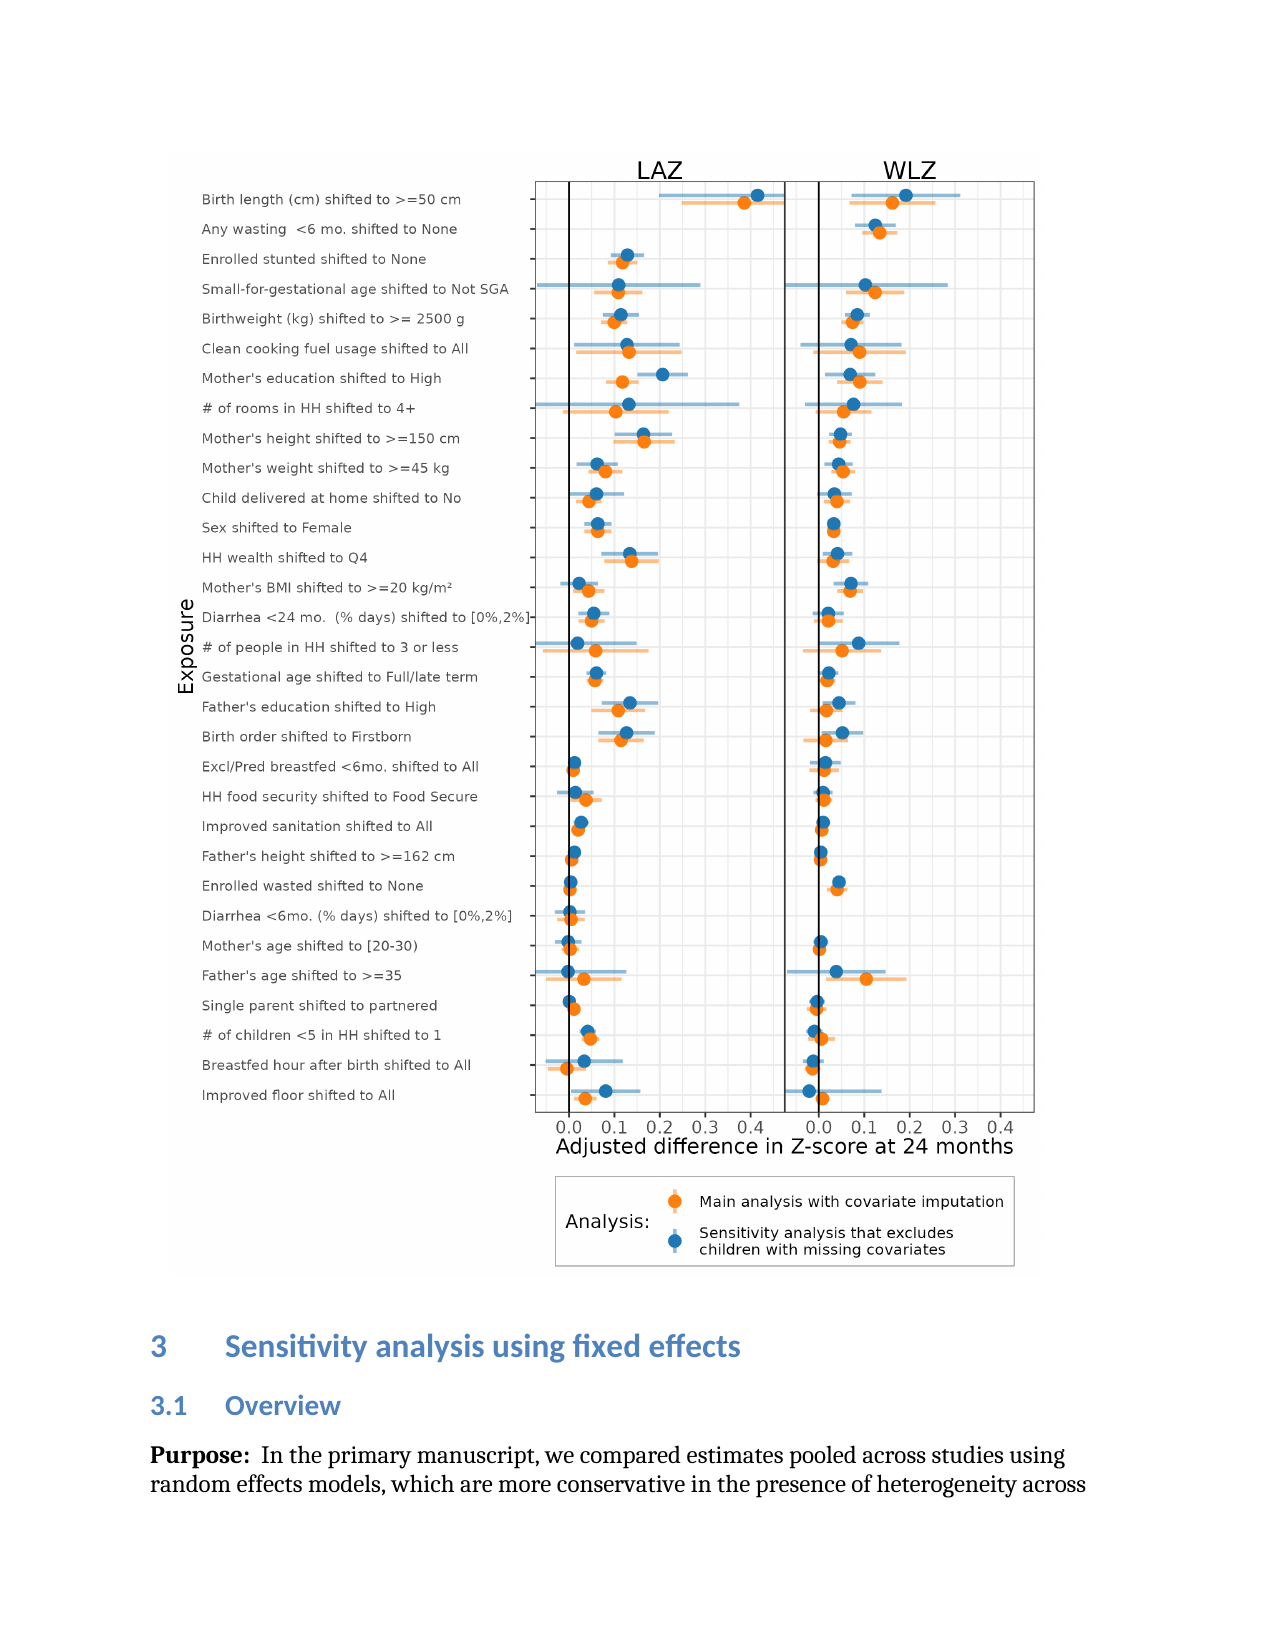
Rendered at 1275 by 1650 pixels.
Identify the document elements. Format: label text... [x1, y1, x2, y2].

subtitle 3 Sensitivity analysis using fixed effects [150, 1325, 1125, 1366]
picture [168, 150, 1044, 1275]
subtitle 3.1 Overview [150, 1387, 1125, 1422]
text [150, 1441, 1125, 1498]
